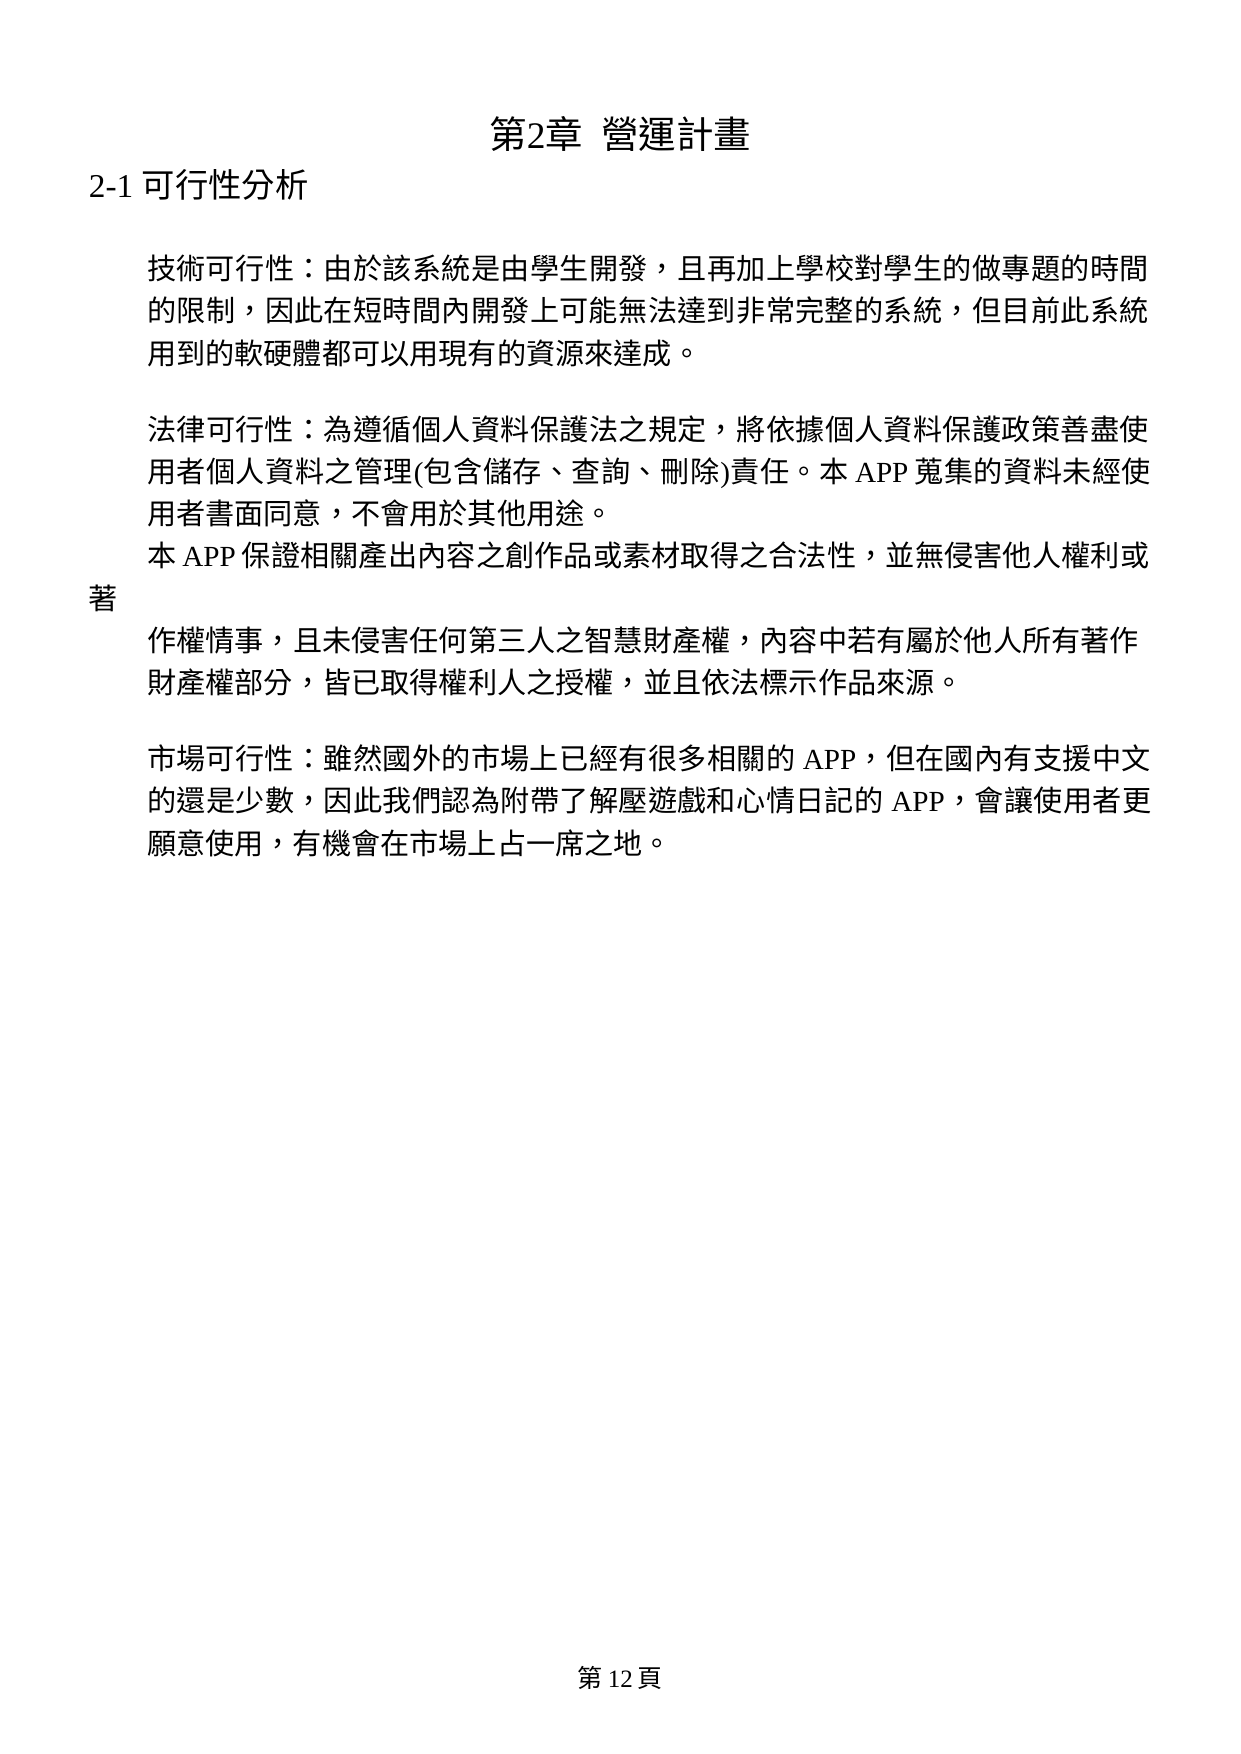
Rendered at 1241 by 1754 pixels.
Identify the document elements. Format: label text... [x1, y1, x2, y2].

text 法律可行性：為遵循個人資料保護法之規定，將依據個人資料保護政策善盡使用者個人資料之管理(包含儲存、查詢、刪除)責任。本APP蒐集的資料未經使用者書面同意，不會用於其他用途。 [147, 406, 1152, 533]
text 作權情事，且未侵害任何第三人之智慧財產權，內容中若有屬於他人所有著作 [89, 618, 1152, 660]
text 市場可行性：雖然國外的市場上已經有很多相關的APP，但在國內有支援中文的還是少數，因此我們認為附帶了解壓遊戲和心情日記的APP，會讓使用者更願意使用，有機會在市場上占一席之地。 [147, 736, 1152, 863]
text 2-1 可行性分析 [89, 159, 1152, 207]
text 本APP保證相關產出內容之創作品或素材取得之合法性，並無侵害他人權利或著 [89, 533, 1152, 618]
text 財產權部分，皆已取得權利人之授權，並且依法標示作品來源。 [89, 660, 1152, 702]
text 技術可行性：由於該系統是由學生開發，且再加上學校對學生的做專題的時間的限制，因此在短時間內開發上可能無法達到非常完整的系統，但目前此系統用到的軟硬體都可以用現有的資源來達成。 [147, 246, 1152, 373]
list 營運計畫 [89, 105, 1152, 159]
